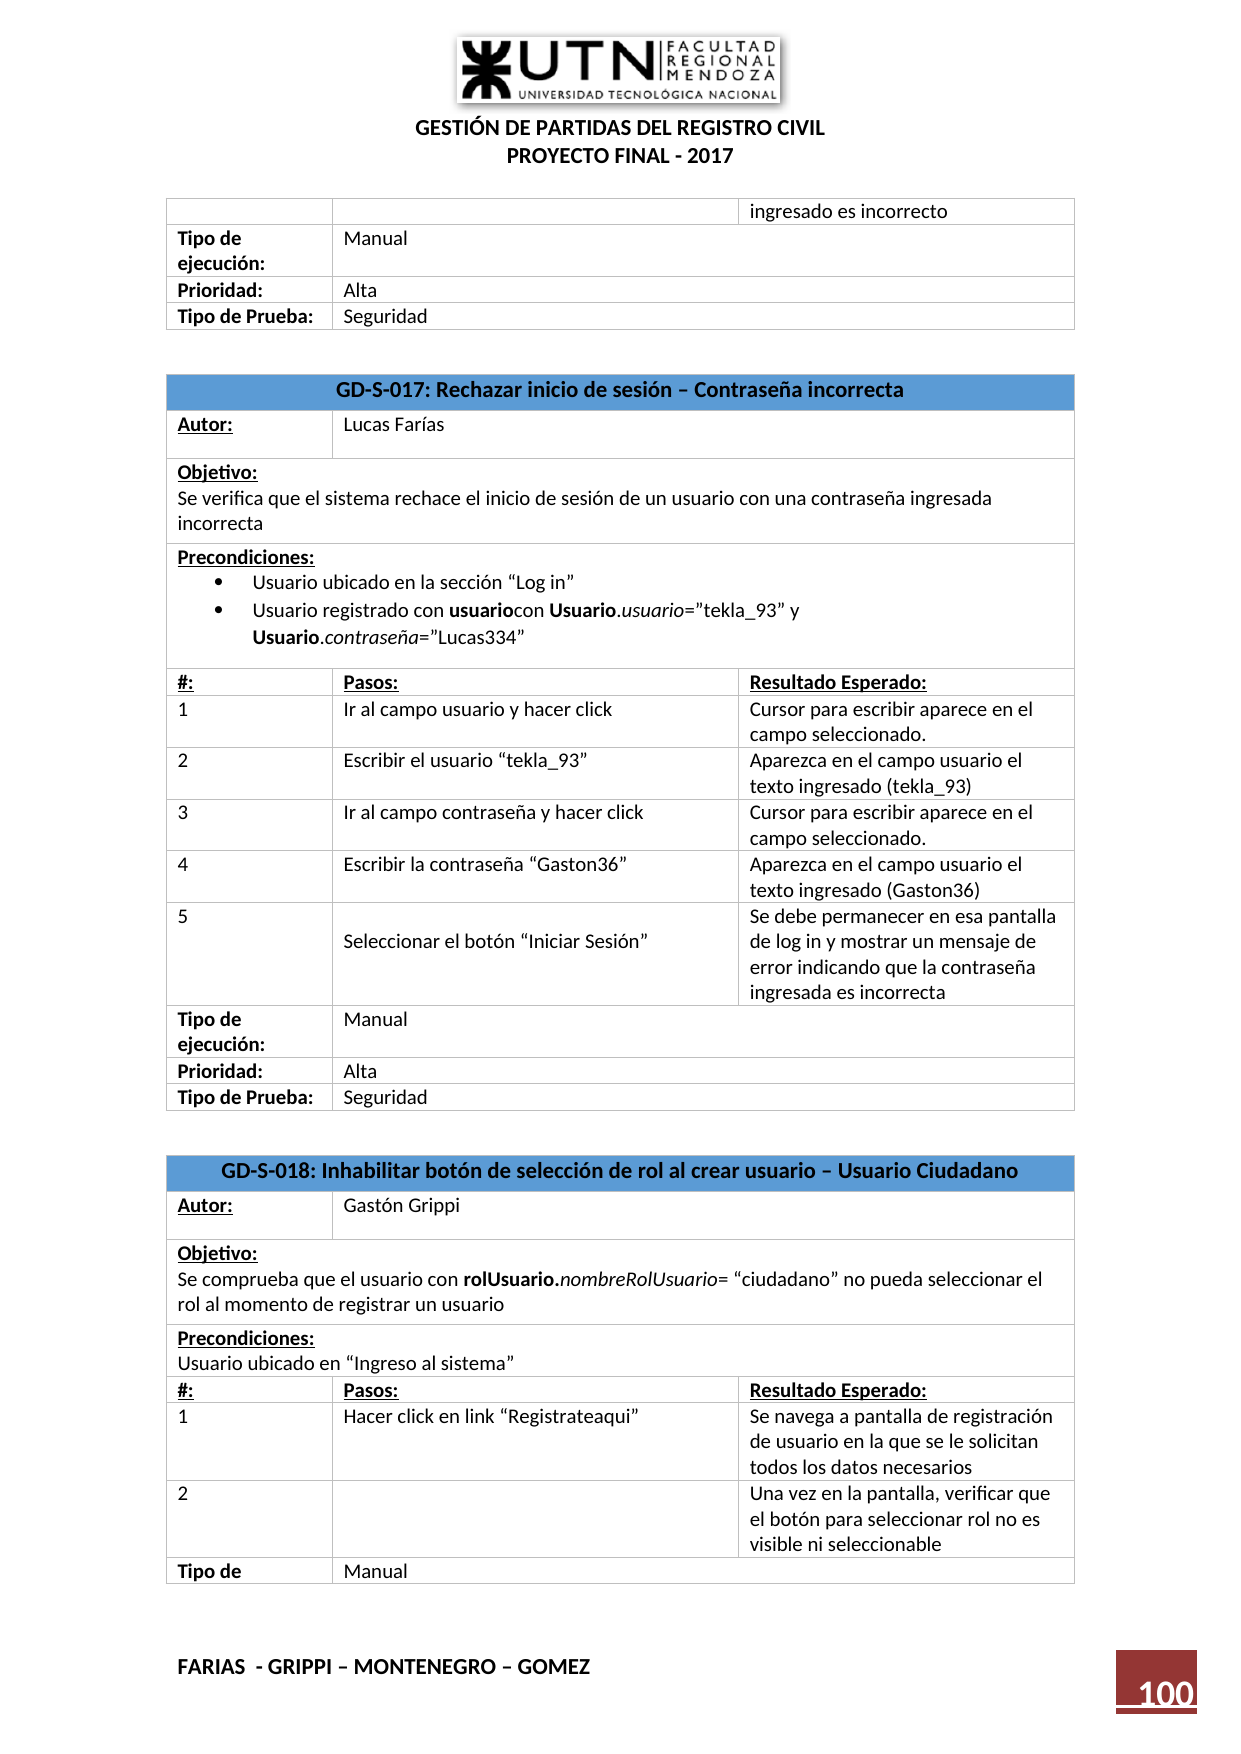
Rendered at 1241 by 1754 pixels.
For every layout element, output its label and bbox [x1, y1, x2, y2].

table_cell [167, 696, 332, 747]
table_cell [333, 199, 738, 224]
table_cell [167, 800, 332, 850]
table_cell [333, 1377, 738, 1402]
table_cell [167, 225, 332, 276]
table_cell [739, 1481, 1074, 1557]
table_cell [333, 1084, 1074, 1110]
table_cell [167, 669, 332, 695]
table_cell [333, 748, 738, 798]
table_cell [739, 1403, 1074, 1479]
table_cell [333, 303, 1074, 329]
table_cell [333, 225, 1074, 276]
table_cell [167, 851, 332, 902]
picture [449, 29, 791, 114]
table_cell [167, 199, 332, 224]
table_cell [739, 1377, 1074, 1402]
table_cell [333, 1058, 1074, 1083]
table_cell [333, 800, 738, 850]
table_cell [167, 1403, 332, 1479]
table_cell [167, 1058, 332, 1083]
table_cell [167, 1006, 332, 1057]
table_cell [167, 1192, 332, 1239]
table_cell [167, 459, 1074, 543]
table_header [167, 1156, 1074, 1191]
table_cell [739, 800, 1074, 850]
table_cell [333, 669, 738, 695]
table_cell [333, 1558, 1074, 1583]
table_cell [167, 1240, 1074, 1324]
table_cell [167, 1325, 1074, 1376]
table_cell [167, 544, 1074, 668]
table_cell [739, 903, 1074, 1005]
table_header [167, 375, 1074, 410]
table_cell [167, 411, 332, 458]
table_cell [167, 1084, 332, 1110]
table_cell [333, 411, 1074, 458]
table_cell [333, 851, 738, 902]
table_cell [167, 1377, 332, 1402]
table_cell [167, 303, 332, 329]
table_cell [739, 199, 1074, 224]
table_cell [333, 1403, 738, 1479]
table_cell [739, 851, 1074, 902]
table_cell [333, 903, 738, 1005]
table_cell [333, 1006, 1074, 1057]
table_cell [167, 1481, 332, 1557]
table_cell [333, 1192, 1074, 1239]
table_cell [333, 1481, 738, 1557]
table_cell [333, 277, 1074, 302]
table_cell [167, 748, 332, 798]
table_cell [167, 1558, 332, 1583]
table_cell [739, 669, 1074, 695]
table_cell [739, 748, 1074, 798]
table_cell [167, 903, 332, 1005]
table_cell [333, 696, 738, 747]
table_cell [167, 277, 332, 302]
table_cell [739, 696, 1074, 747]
